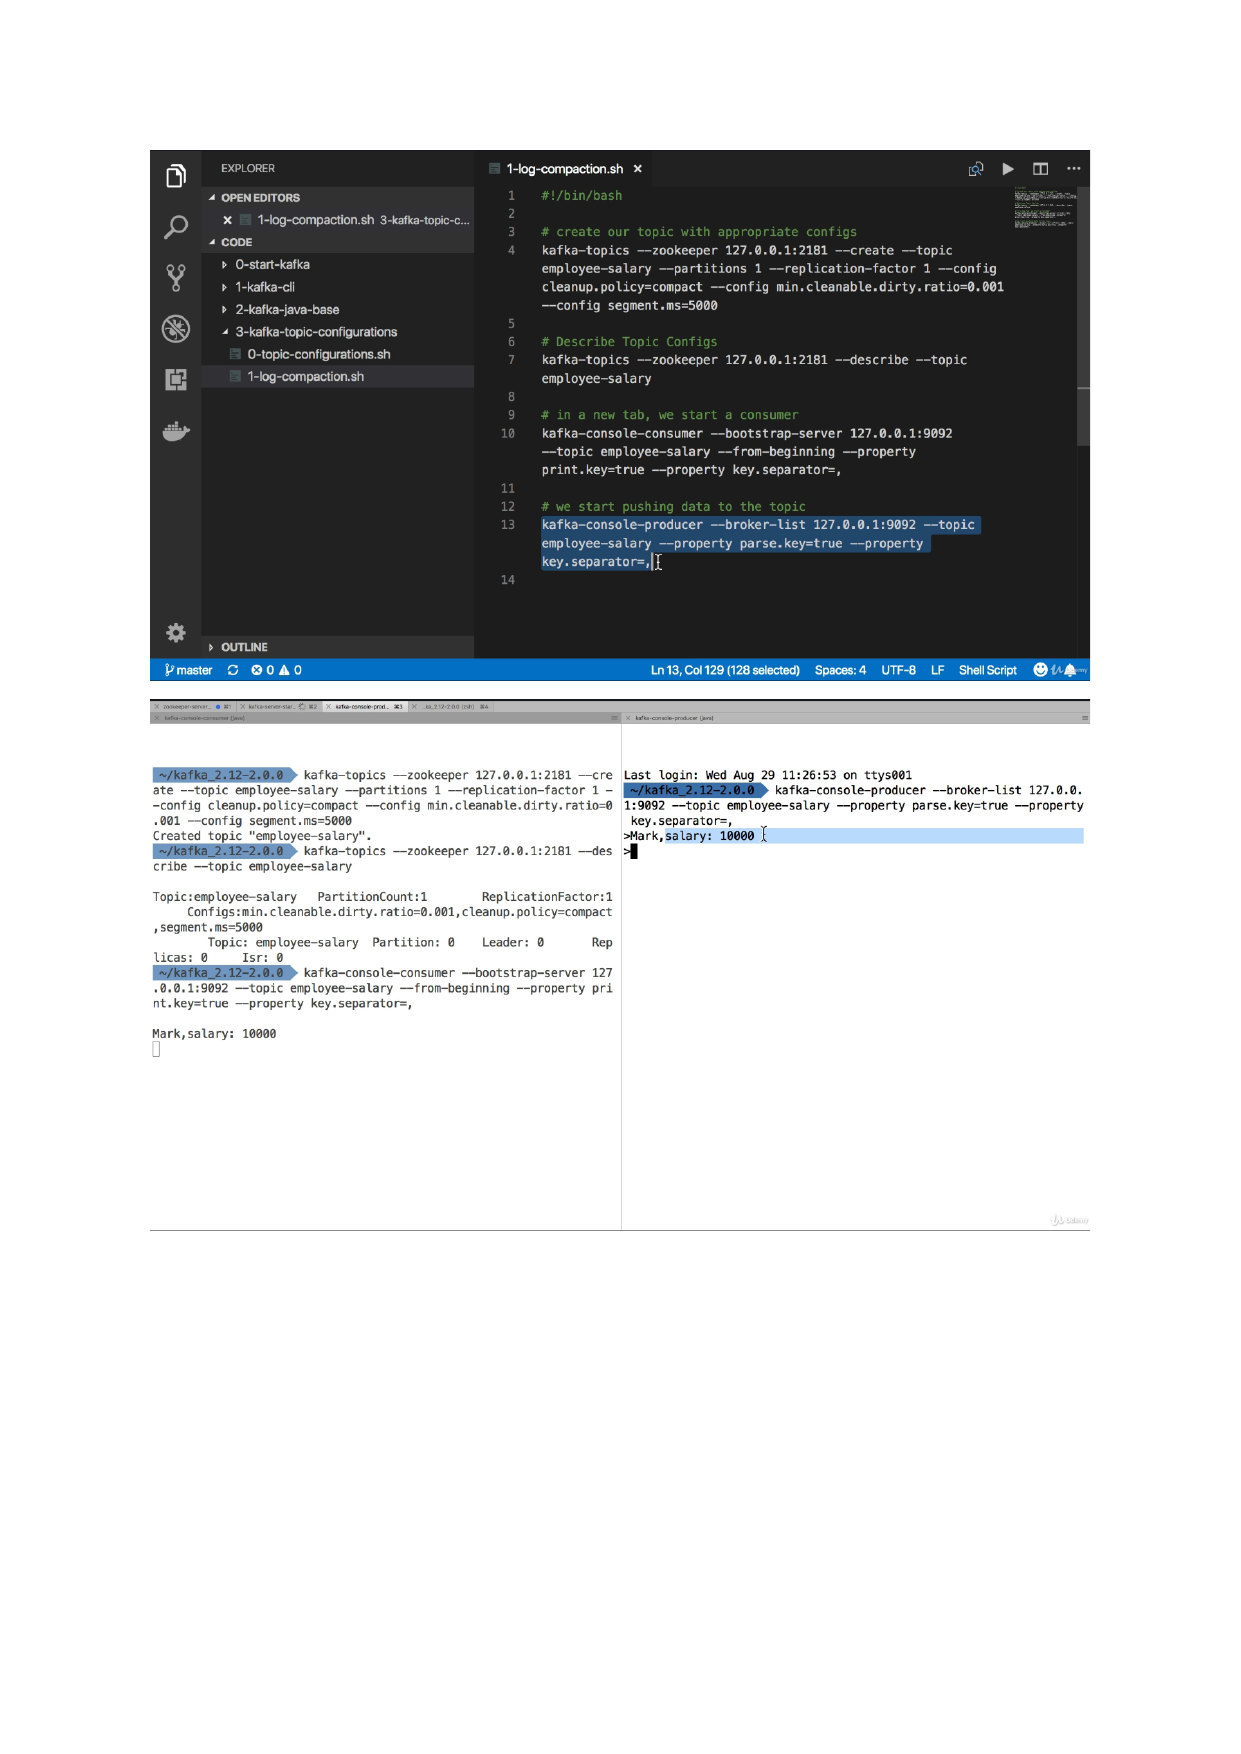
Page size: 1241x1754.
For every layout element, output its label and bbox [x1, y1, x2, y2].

picture [150, 150, 1091, 681]
picture [150, 699, 1091, 1231]
